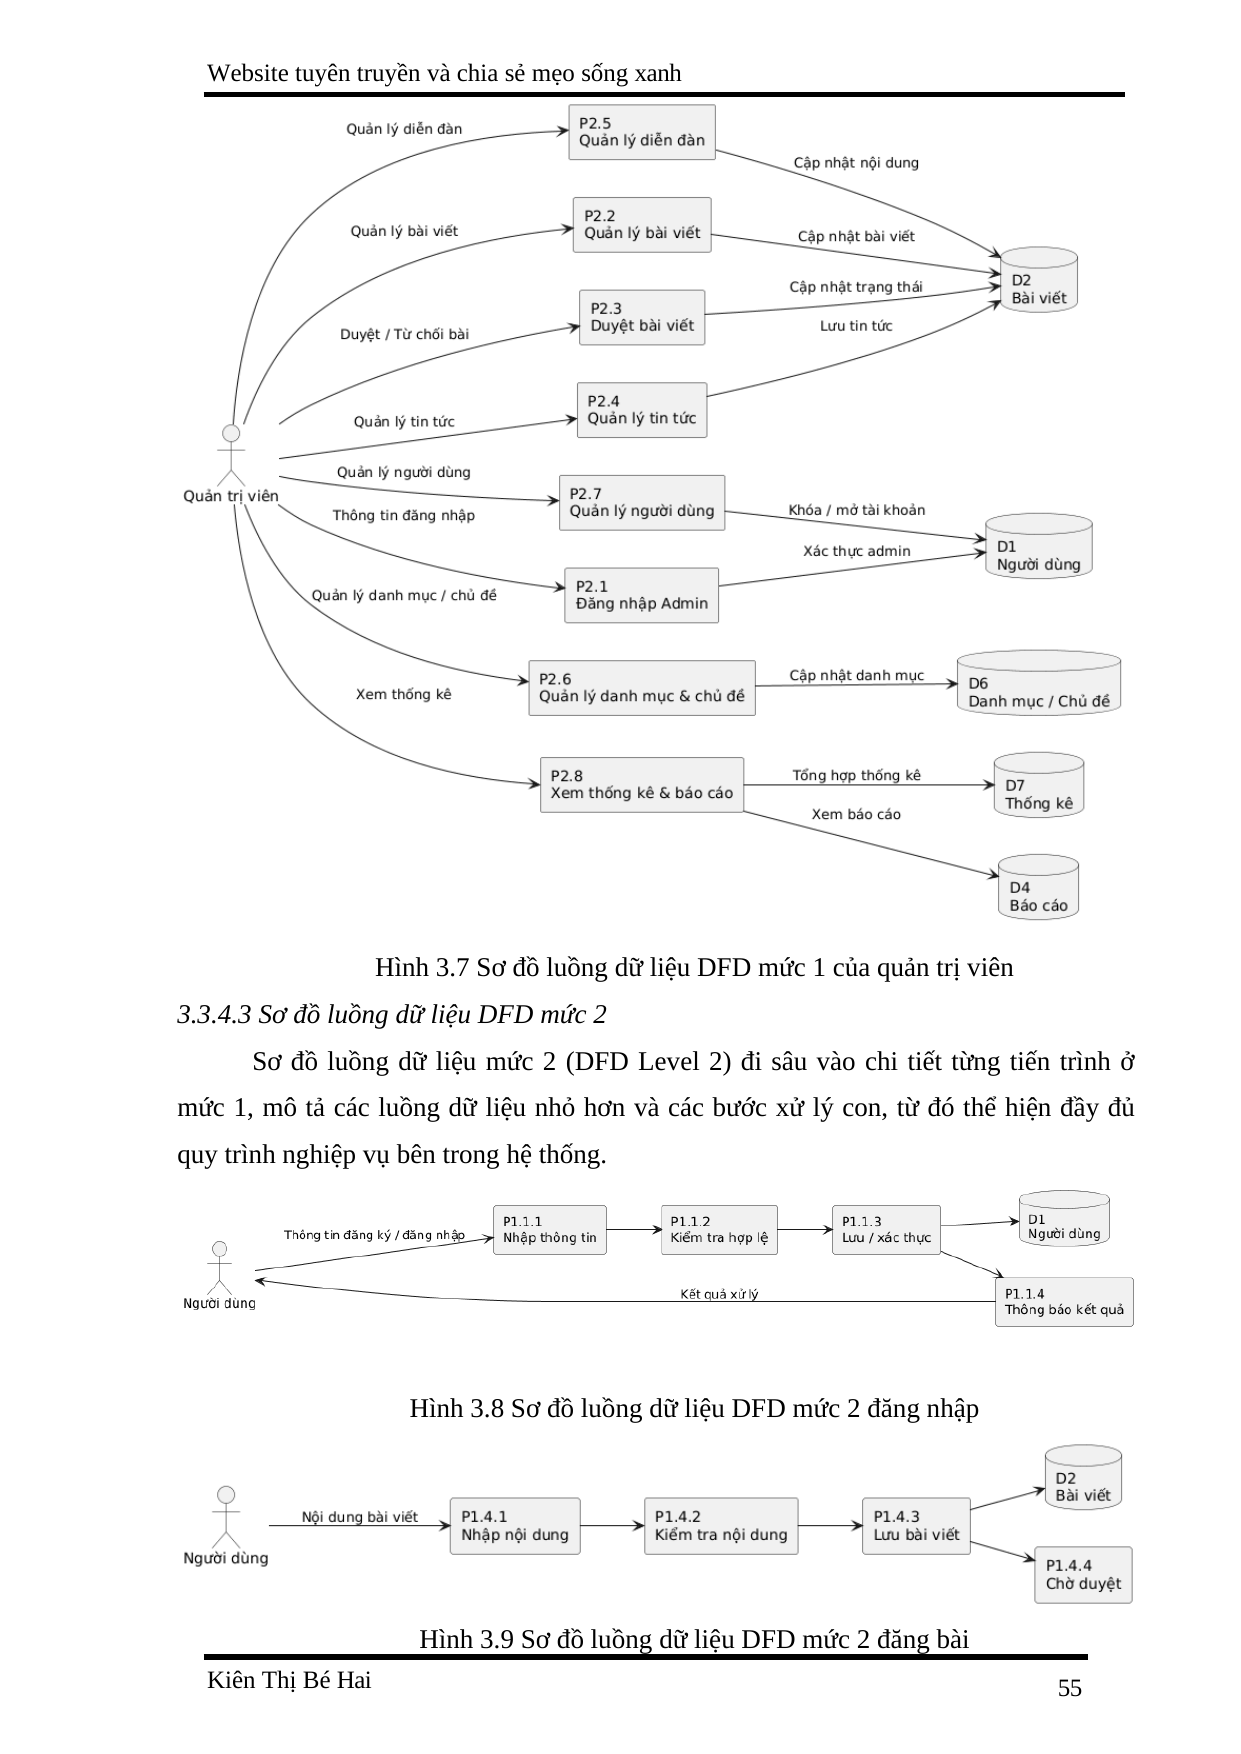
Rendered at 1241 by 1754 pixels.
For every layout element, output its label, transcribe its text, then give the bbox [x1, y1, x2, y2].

text Hình 3.8 Sơ đồ luồng dữ liệu DFD mức 2 đăng nhập [177, 1392, 1137, 1423]
text 3.3.4.3 Sơ đồ luồng dữ liệu DFD mức 2 [177, 998, 1137, 1029]
text Sơ đồ luồng dữ liệu mức 2 (DFD Level 2) đi sâu vào chi tiết từng tiến trình ở mức 1, mô tả các luồng dữ liệu nhỏ hơn và các bước xử lý con, từ đó thể hiện đầy đủ quy trình nghiệp vụ bên trong hệ thống. [177, 1045, 1137, 1169]
picture [177, 97, 1137, 936]
picture [177, 1185, 1137, 1330]
picture [177, 1438, 1138, 1608]
text Hình 3.7 Sơ đồ luồng dữ liệu DFD mức 1 của quản trị viên [177, 952, 1137, 983]
text Hình 3.9 Sơ đồ luồng dữ liệu DFD mức 2 đăng bài [177, 1623, 1137, 1654]
